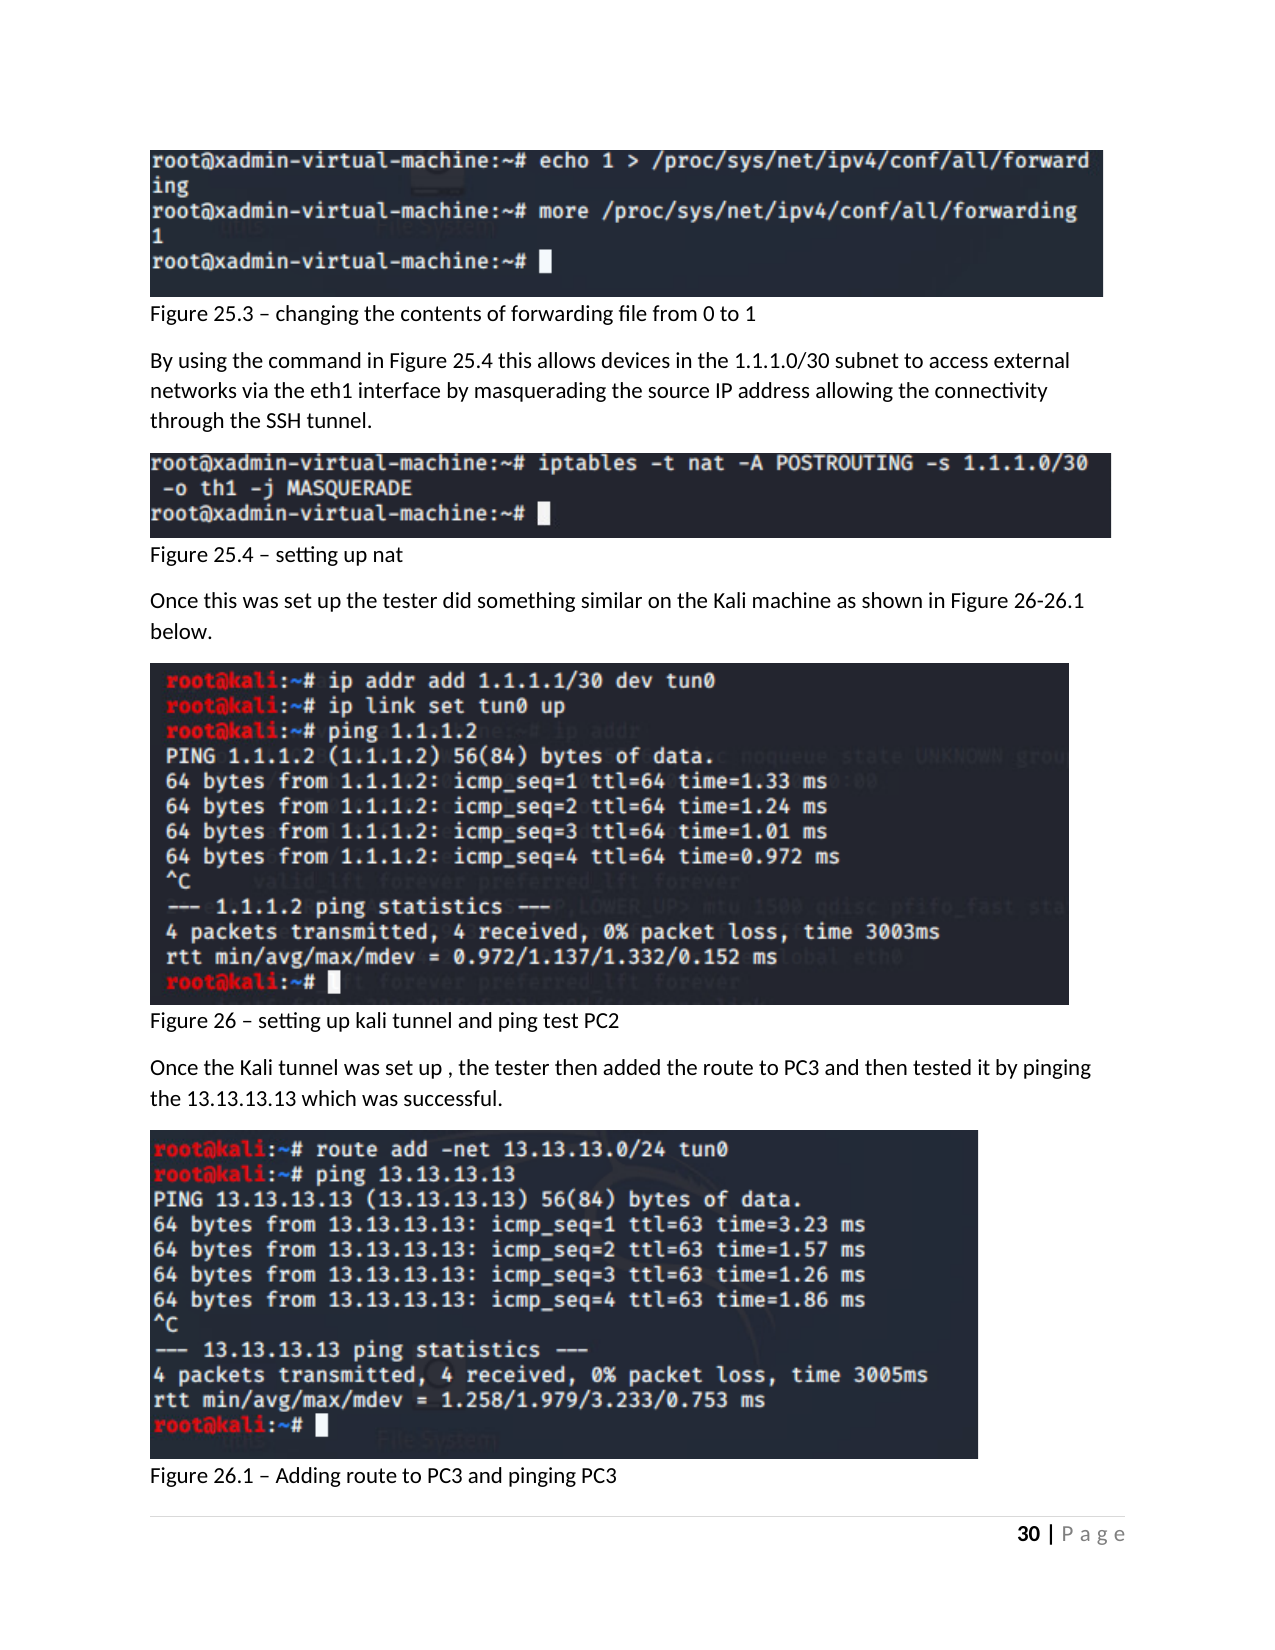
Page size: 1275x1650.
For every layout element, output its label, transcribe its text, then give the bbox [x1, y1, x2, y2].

picture [150, 1130, 979, 1459]
picture [150, 150, 1104, 297]
text Once this was set up the tester did something similar on the Kali machine as shown in Figure 26-26.1 below. [150, 587, 1125, 645]
picture [150, 453, 1112, 538]
text Once the Kali tunnel was set up , the tester then added the route to PC3 and then tested it by pinging the 13.13.13.13 which was successful. [150, 1053, 1125, 1112]
text By using the command in Figure 25.4 this allows devices in the 1.1.1.0/30 subnet to access external networks via the eth1 interface by masquerading the source IP address allowing the connectivity through the SSH tunnel. [150, 346, 1125, 434]
picture [150, 663, 1069, 1005]
